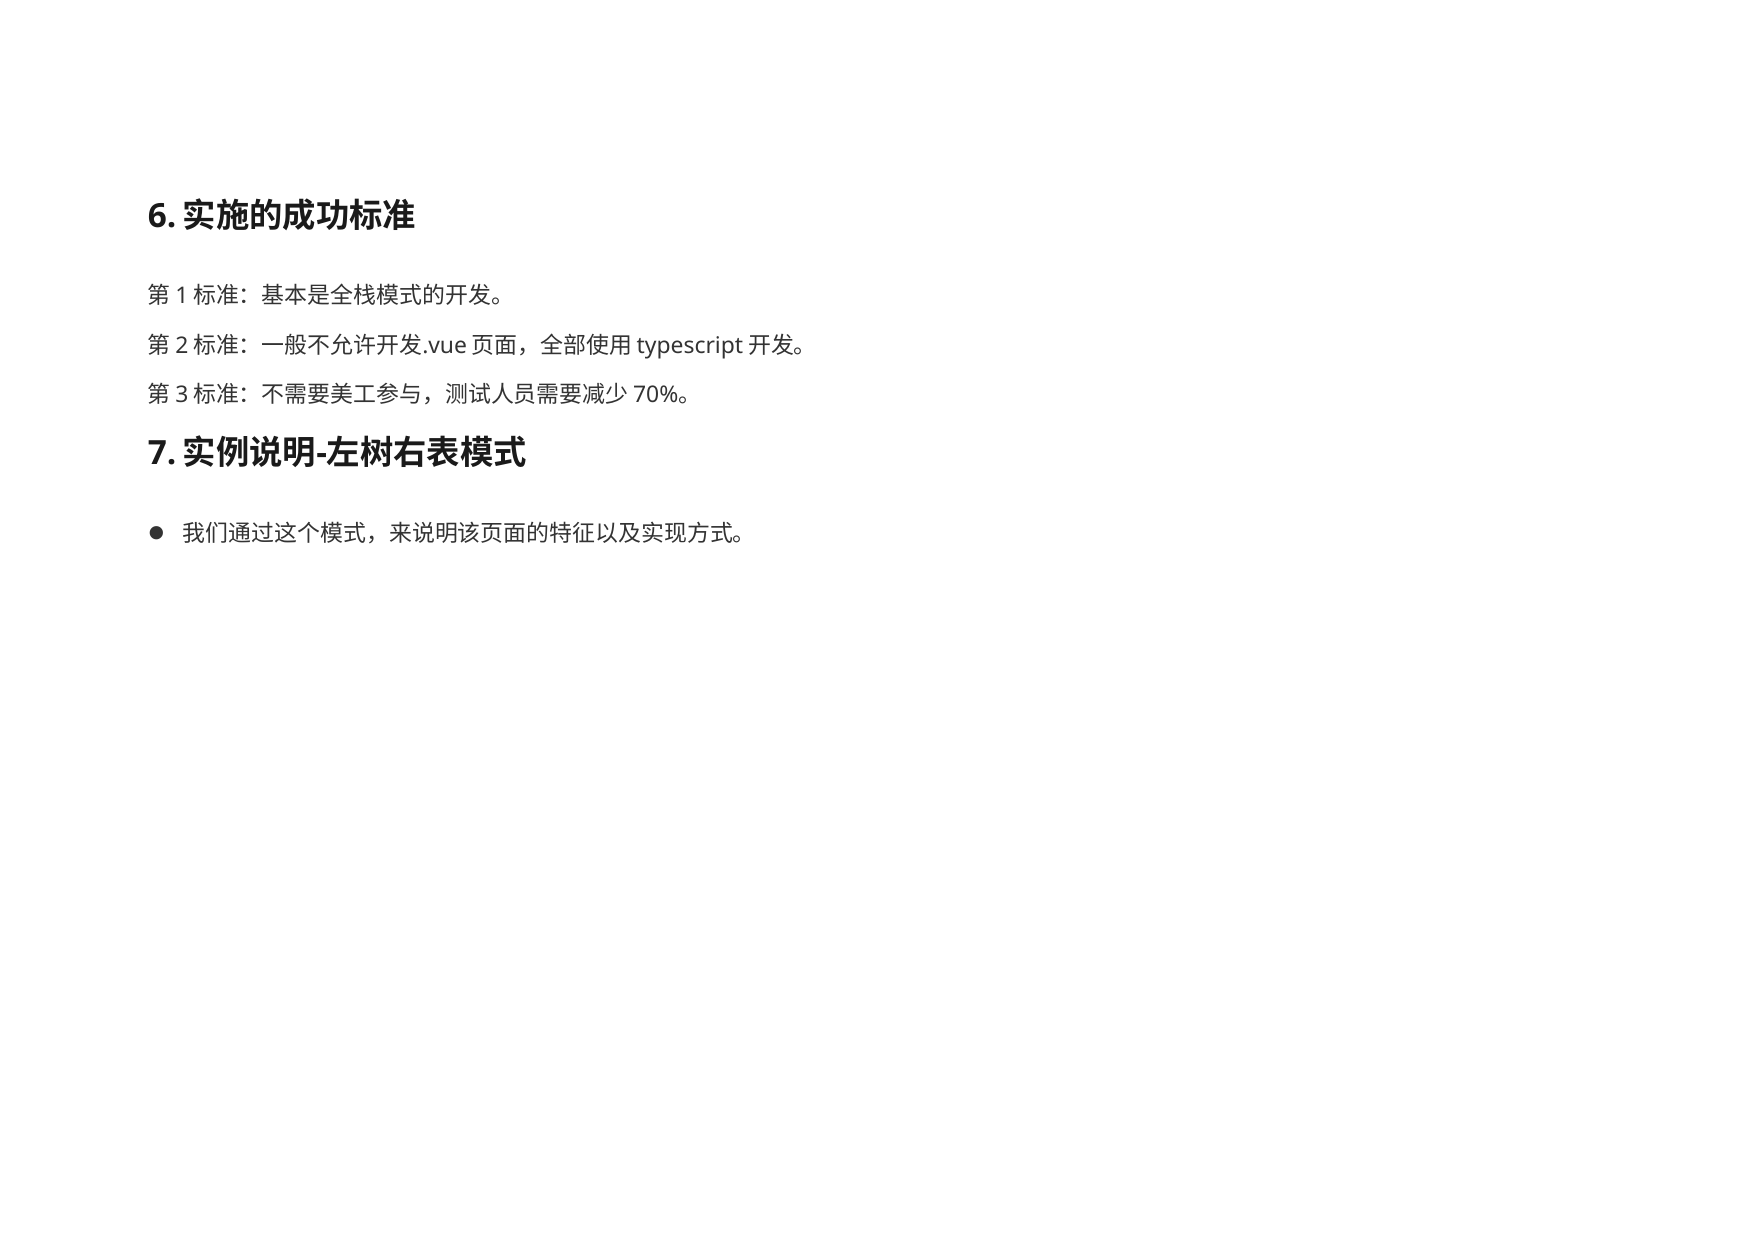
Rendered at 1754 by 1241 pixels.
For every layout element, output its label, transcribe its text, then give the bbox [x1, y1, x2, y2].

text 第1标准：基本是全栈模式的开发。 [148, 277, 1606, 311]
text 第3标准：不需要美工参与，测试人员需要减少70%。 [148, 376, 1606, 410]
subtitle 实施的成功标准 [148, 189, 1606, 237]
list 我们通过这个模式，来说明该页面的特征以及实现方式。 [148, 514, 1606, 548]
subtitle 实例说明-左树右表模式 [148, 426, 1606, 474]
text 第2标准：一般不允许开发.vue页面，全部使用typescript开发。 [148, 327, 1606, 360]
